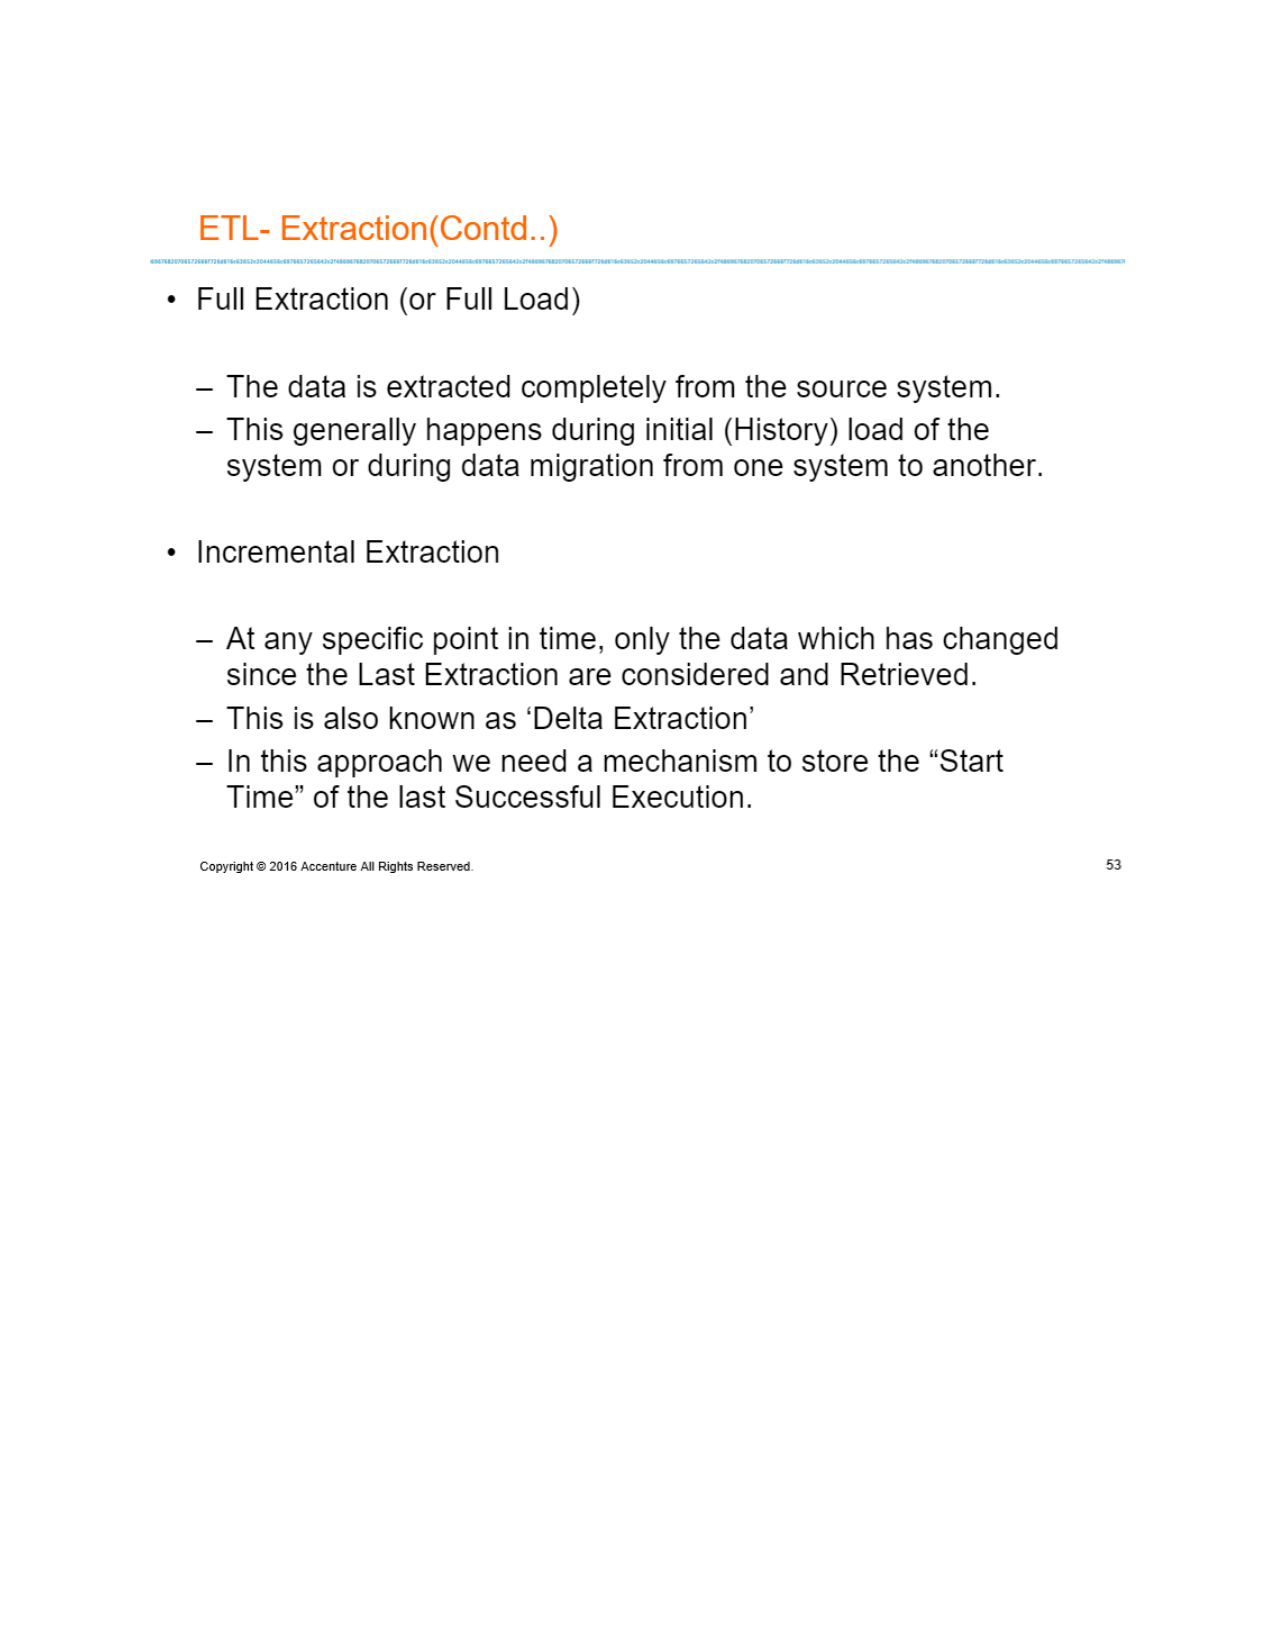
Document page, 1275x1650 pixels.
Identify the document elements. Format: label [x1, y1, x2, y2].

picture [150, 150, 1125, 873]
